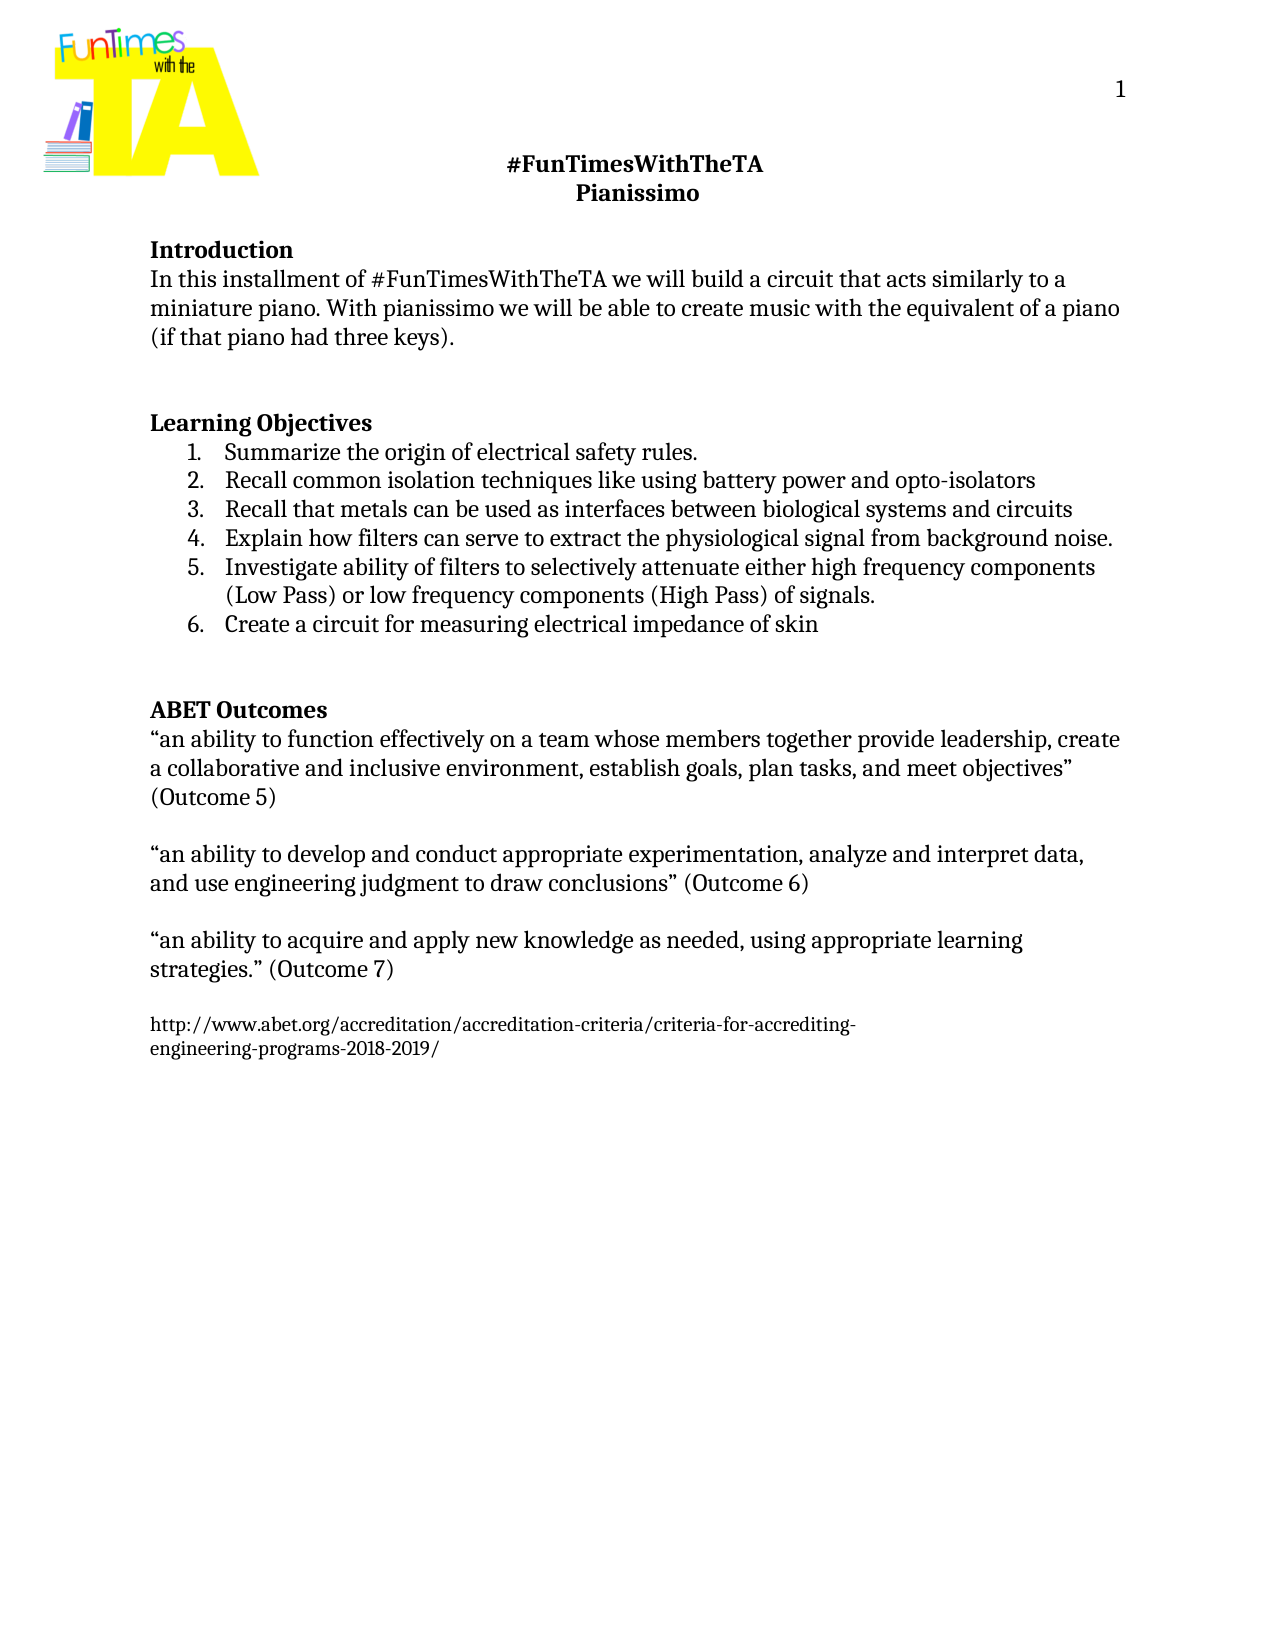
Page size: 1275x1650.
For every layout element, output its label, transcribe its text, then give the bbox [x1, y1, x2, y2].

text ABET Outcomes [150, 696, 1125, 725]
text #FunTimesWithTheTA Pianissimo [150, 150, 1125, 207]
text engineering-programs-2018-2019/ [150, 1036, 1125, 1060]
text Introduction [150, 236, 1125, 265]
text “an ability to function effectively on a team whose members together provide leadership, create a collaborative and inclusive environment, establish goals, plan tasks, and meet objectives” (Outcome 5) [150, 725, 1125, 811]
list Investigate ability of filters to selectively attenuate either high frequency components (Low Pass) or low frequency components (High Pass) of signals. [187, 552, 1125, 610]
text In this installment of #FunTimesWithTheTA we will build a circuit that acts similarly to a miniature piano. With pianissimo we will be able to create music with the equivalent of a piano (if that piano had three keys). [150, 265, 1125, 351]
list Recall common isolation techniques like using battery power and opto-isolators [187, 466, 1125, 495]
picture [40, 19, 272, 189]
text Learning Objectives [150, 409, 1125, 437]
list Explain how filters can serve to extract the physiological signal from background noise. [187, 524, 1125, 552]
text http://www.abet.org/accreditation/accreditation-criteria/criteria-for-accrediting- [150, 1012, 1125, 1036]
list Recall that metals can be used as interfaces between biological systems and circuits [187, 495, 1125, 524]
list Summarize the origin of electrical safety rules. [187, 437, 1125, 466]
list Create a circuit for measuring electrical impedance of skin [187, 610, 1125, 639]
text “an ability to acquire and apply new knowledge as needed, using appropriate learning strategies.” (Outcome 7) [150, 926, 1125, 984]
text “an ability to develop and conduct appropriate experimentation, analyze and interpret data, and use engineering judgment to draw conclusions” (Outcome 6) [150, 840, 1125, 897]
